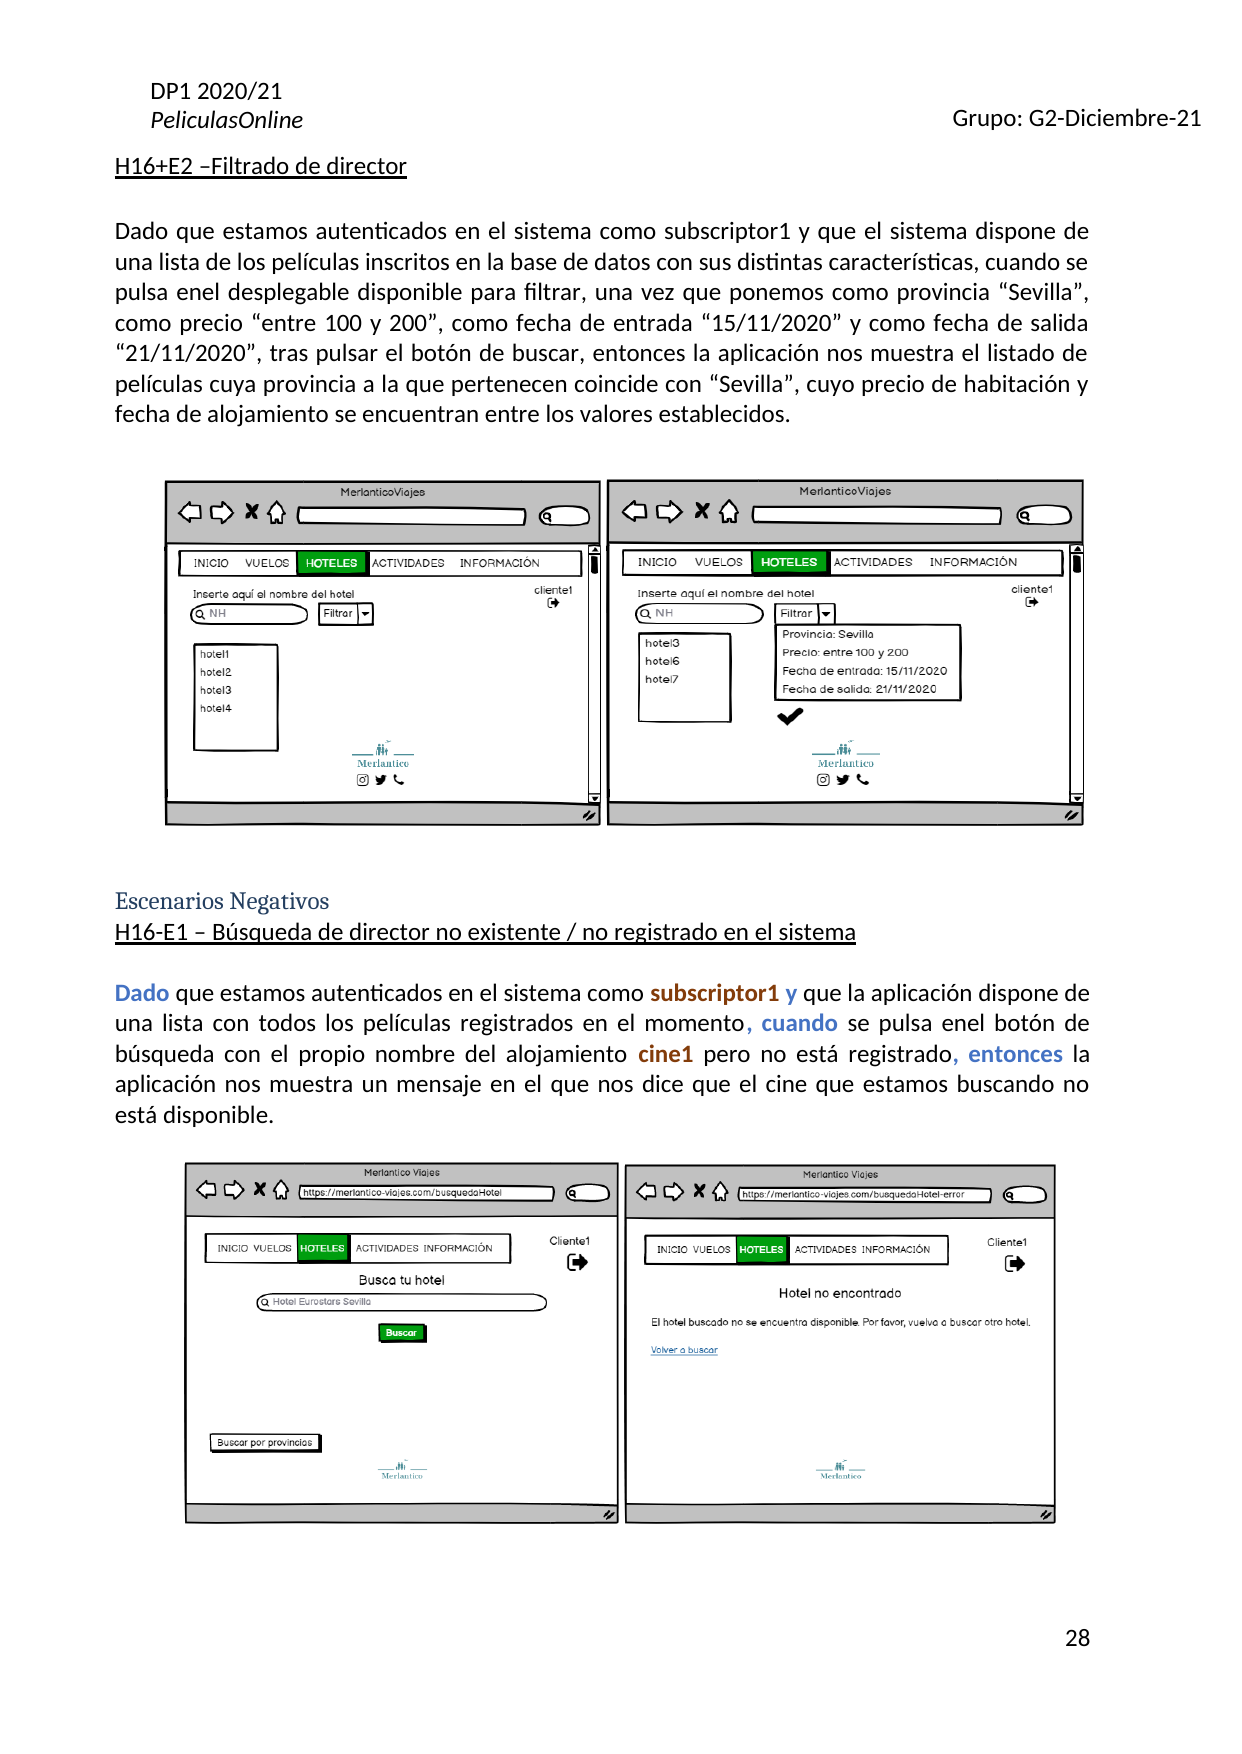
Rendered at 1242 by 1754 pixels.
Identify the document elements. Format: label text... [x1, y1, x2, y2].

text Dado que estamos autenticados en el sistema como subscriptor1 y que la aplicación dispone de una lista con todos los películas registrados en el momento, cuando se pulsa enel botón de búsqueda con el propio nombre del alojamiento cine1 pero no está registrado, entonces la aplicación nos muestra un mensaje en el que nos dice que el cine que estamos buscando no está disponible. [114, 977, 1090, 1129]
picture [606, 479, 1084, 826]
text Escenarios Negativos [39, 887, 1200, 916]
text Dado que estamos autenticados en el sistema como subscriptor1 y que el sistema dispone de una lista de los películas inscritos en la base de datos con sus distintas características, cuando se pulsa enel desplegable disponible para filtrar, una vez que ponemos como provincia “Sevilla”, como precio “entre 100 y 200”, como fecha de entrada “15/11/2020” y como fecha de salida “21/11/2020”, tras pulsar el botón de buscar, entonces la aplicación nos muestra el listado de películas cuya provincia a la que pertenecen coincide con “Sevilla”, cuyo precio de habitación y fecha de alojamiento se encuentran entre los valores establecidos. [114, 215, 1090, 429]
picture [624, 1164, 1056, 1524]
text H16-E1 – Búsqueda de director no existente / no registrado en el sistema [98, 916, 1200, 946]
text H16+E2 –Filtrado de director [63, 150, 1200, 181]
picture [184, 1162, 619, 1524]
picture [164, 480, 601, 826]
